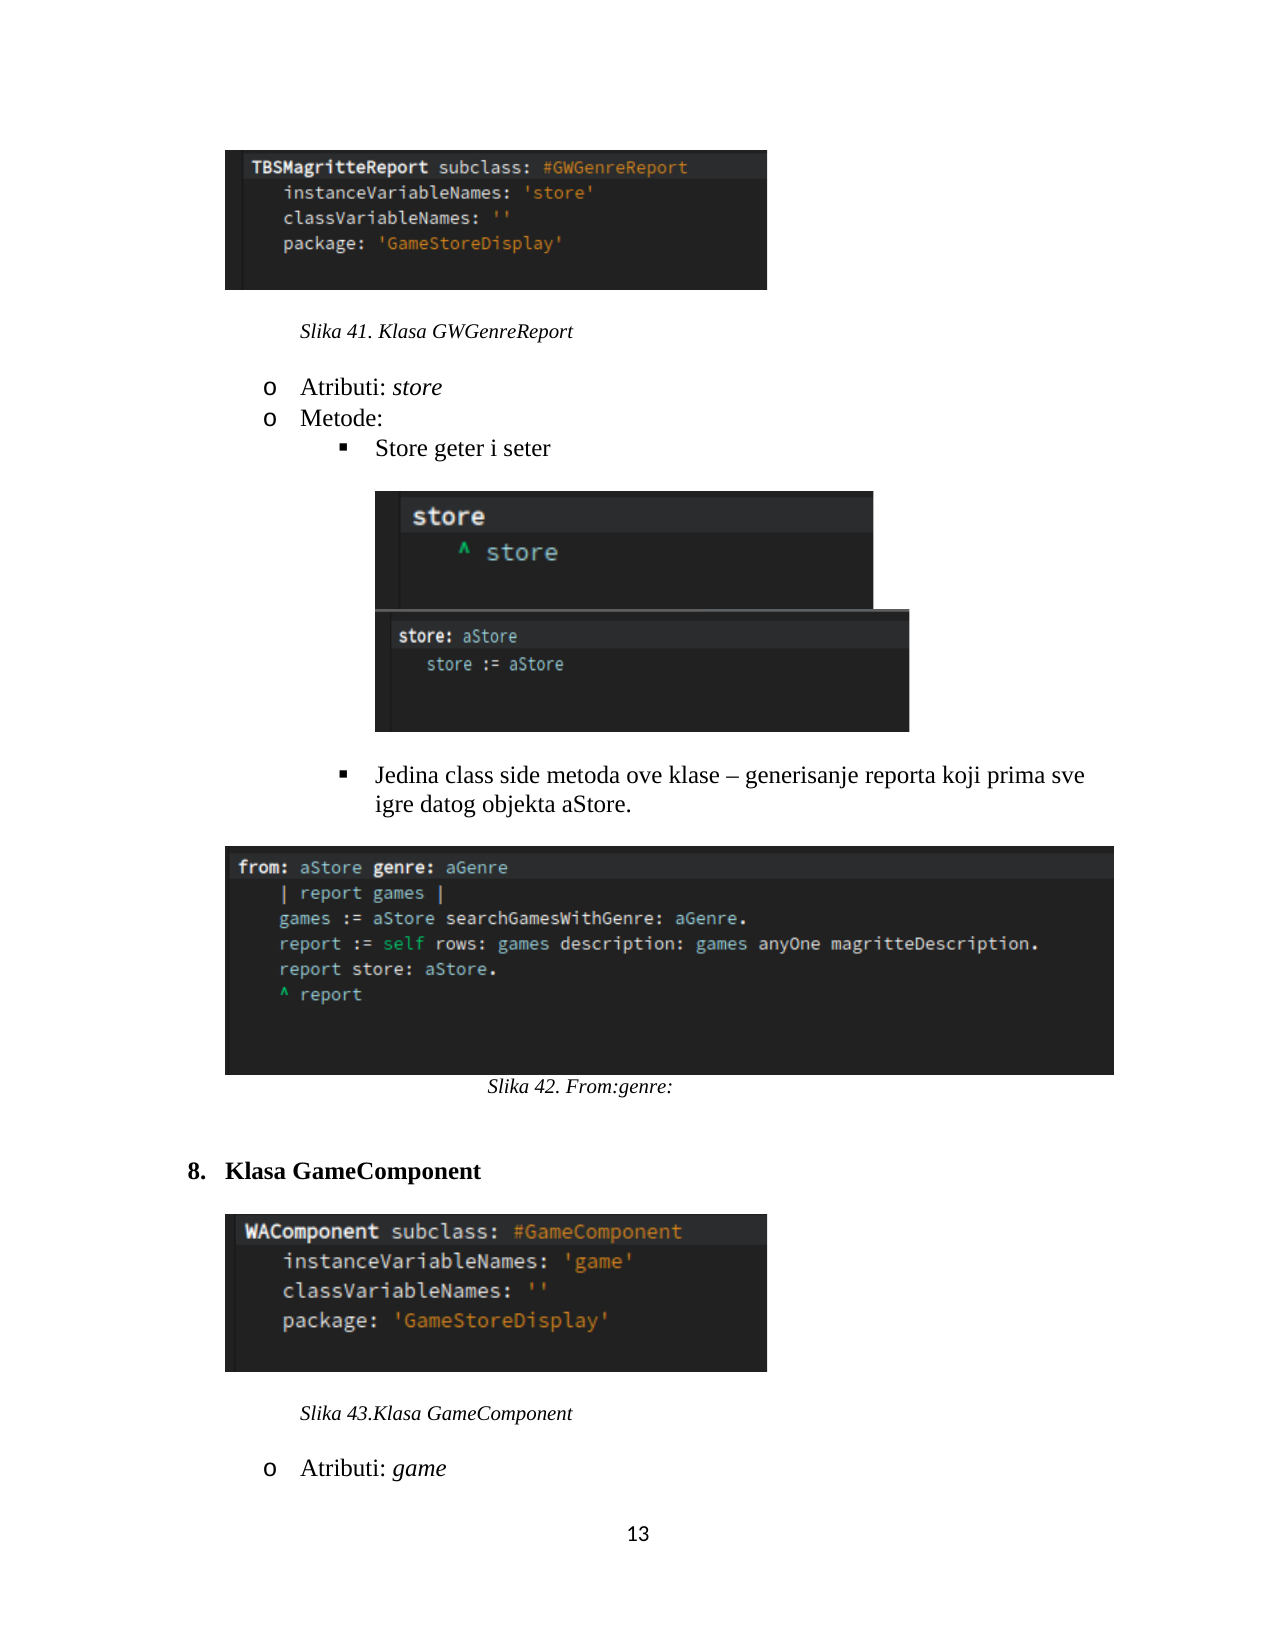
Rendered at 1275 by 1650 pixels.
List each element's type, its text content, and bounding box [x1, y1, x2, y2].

list Store geter i seter [337, 433, 1125, 462]
picture [375, 491, 910, 732]
list Atributi: store [262, 372, 1125, 403]
list Slika 41. Klasa GWGenreReport [300, 319, 1125, 343]
picture [225, 846, 1114, 1075]
list Slika 42. From:genre: [487, 1074, 1125, 1098]
list Atributi: game [262, 1453, 1125, 1484]
list Jedina class side metoda ove klase – generisanje reporta koji prima sve igre datog objekta aStore. [337, 760, 1125, 818]
picture [225, 1214, 768, 1372]
list Slika 43.Klasa GameComponent [300, 1400, 1125, 1424]
list Metode: [262, 403, 1125, 433]
list Klasa GameComponent [187, 1156, 1125, 1185]
picture [225, 150, 768, 290]
